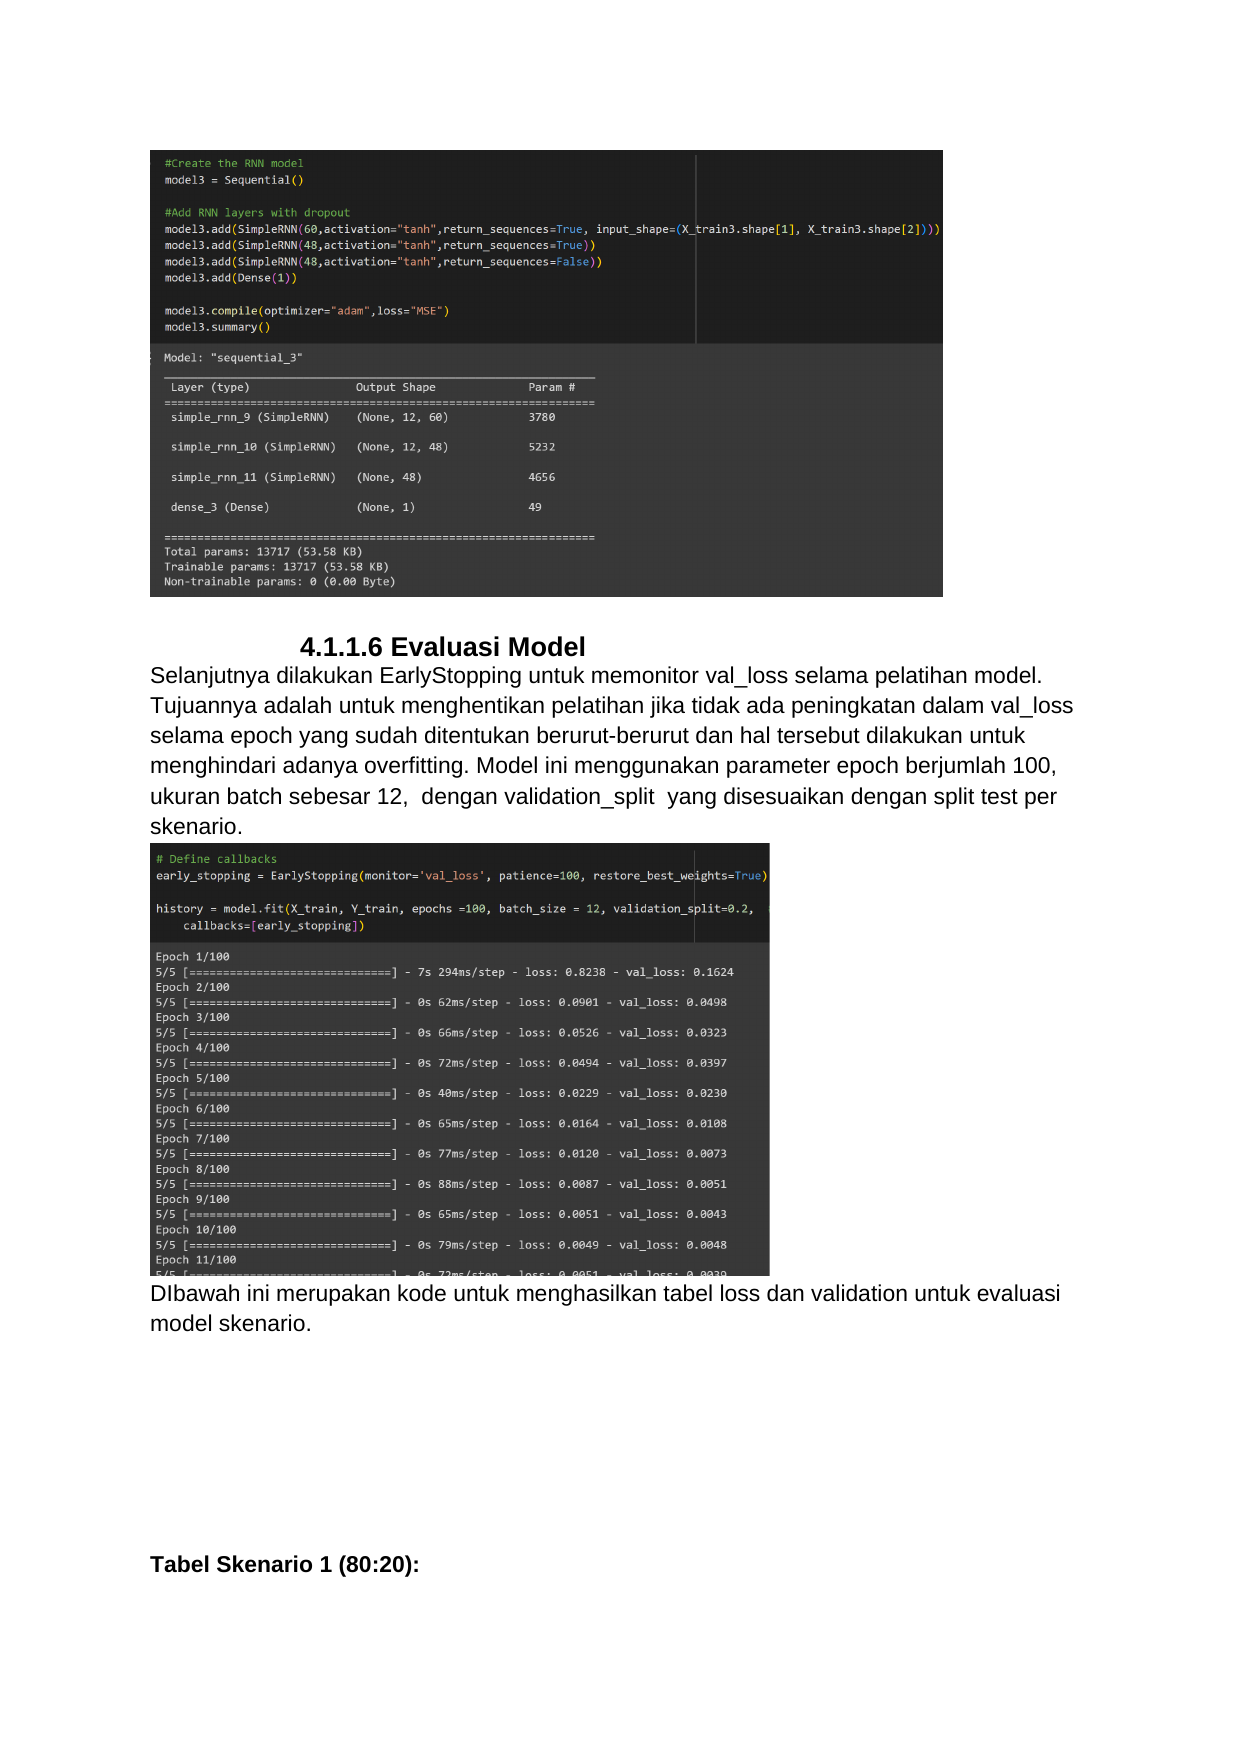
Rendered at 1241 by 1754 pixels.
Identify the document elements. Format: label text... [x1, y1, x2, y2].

picture [150, 843, 770, 1276]
picture [150, 150, 943, 597]
subtitle 4.1.1.6 Evaluasi Model [150, 631, 1090, 662]
text Tabel Skenario 1 (80:20): [150, 1551, 1090, 1578]
text Selanjutnya dilakukan EarlyStopping untuk memonitor val_loss selama pelatihan model. Tujuannya adalah untuk menghentikan pelatihan jika tidak ada peningkatan dalam val_loss selama epoch yang sudah ditentukan berurut-berurut dan hal tersebut dilakukan untuk menghindari adanya overfitting. Model ini menggunakan parameter epoch berjumlah 100, ukuran batch sebesar 12, dengan validation_split yang disesuaikan dengan split test per skenario. [150, 662, 1090, 839]
text DIbawah ini merupakan kode untuk menghasilkan tabel loss dan validation untuk evaluasi model skenario. [150, 1279, 1090, 1336]
